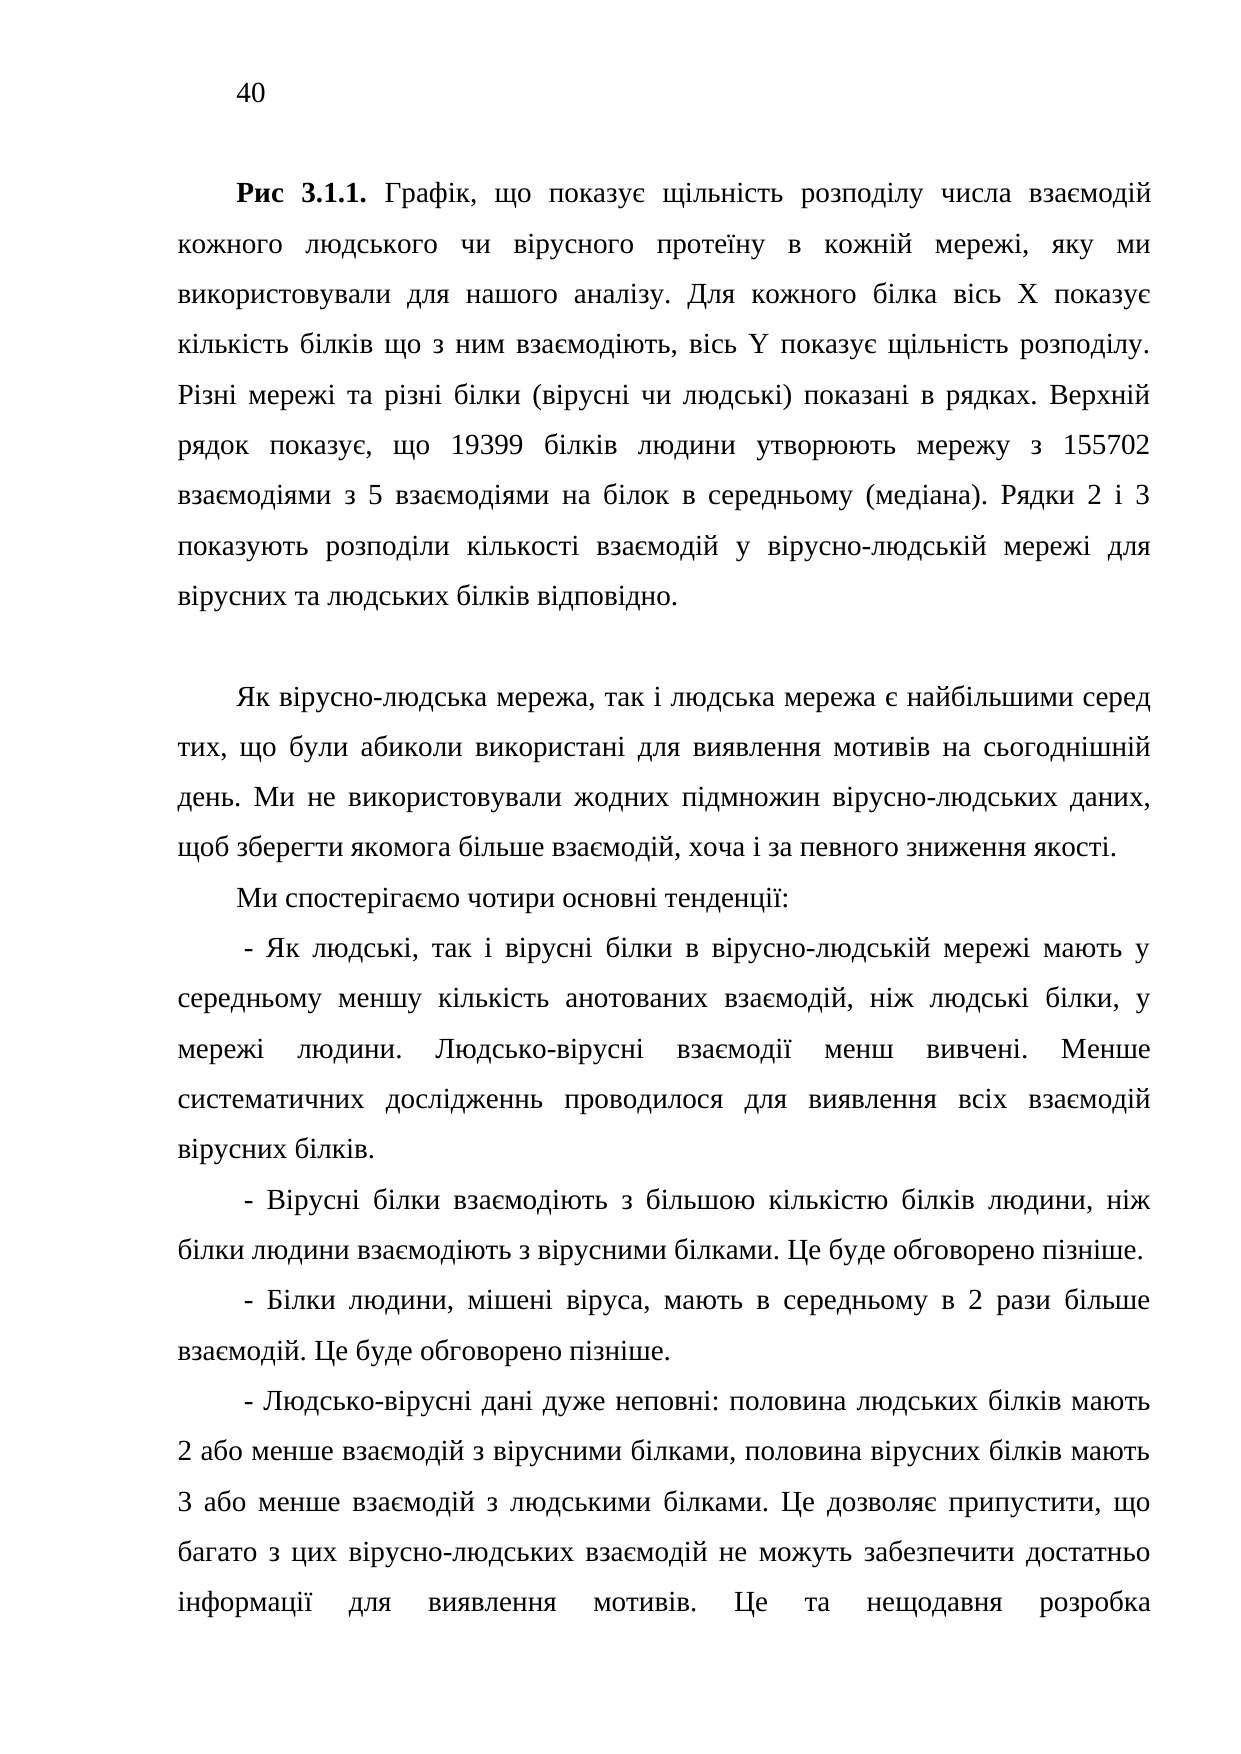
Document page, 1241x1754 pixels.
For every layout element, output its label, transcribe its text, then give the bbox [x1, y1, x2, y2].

text Ми спостерігаємо чотири основні тенденції: [177, 880, 1152, 913]
text - Білки людини, мішені віруса, мають в середньому в 2 рази більше взаємодій. Це буде обговорено пізніше. [177, 1282, 1152, 1366]
text Як вірусно-людська мережа, так і людська мережа є найбільшими серед тих, що були абиколи використані для виявлення мотивів на сьогоднішній день. Ми не використовували жодних підмножин вірусно-людських даних, щоб зберегти якомога більше взаємодій, хоча і за певного зниження якості. [177, 679, 1152, 863]
text - Вірусні білки взаємодіють з більшою кількістю білків людини, ніж білки людини взаємодіють з вірусними білками. Це буде обговорено пізніше. [177, 1182, 1152, 1266]
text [177, 1383, 1152, 1618]
text Рис 3.1.1. Графік, що показує щільність розподілу числа взаємодій кожного людського чи вірусного протеїну в кожній мережі, яку ми використовували для нашого аналізу. Для кожного білка вісь X показує кількість білків що з ним взаємодіють, вісь Y показує щільність розподілу. Різні мережі та різні білки (вірусні чи людські) показані в рядках. Верхній рядок показує, що 19399 білків людини утворюють мережу з 155702 взаємодіями з 5 взаємодіями на білок в середньому (медіана). Рядки 2 і 3 показують розподіли кількості взаємодій у вірусно-людській мережі для вірусних та людських білків відповідно. [177, 176, 1152, 612]
text - Як людські, так і вірусні білки в вірусно-людській мережі мають у середньому меншу кількість анотованих взаємодій, ніж людські білки, у мережі людини. Людсько-вірусні взаємодії менш вивчені. Менше систематичних дослідженнь проводилося для виявлення всіх взаємодій вірусних білків. [177, 930, 1152, 1165]
